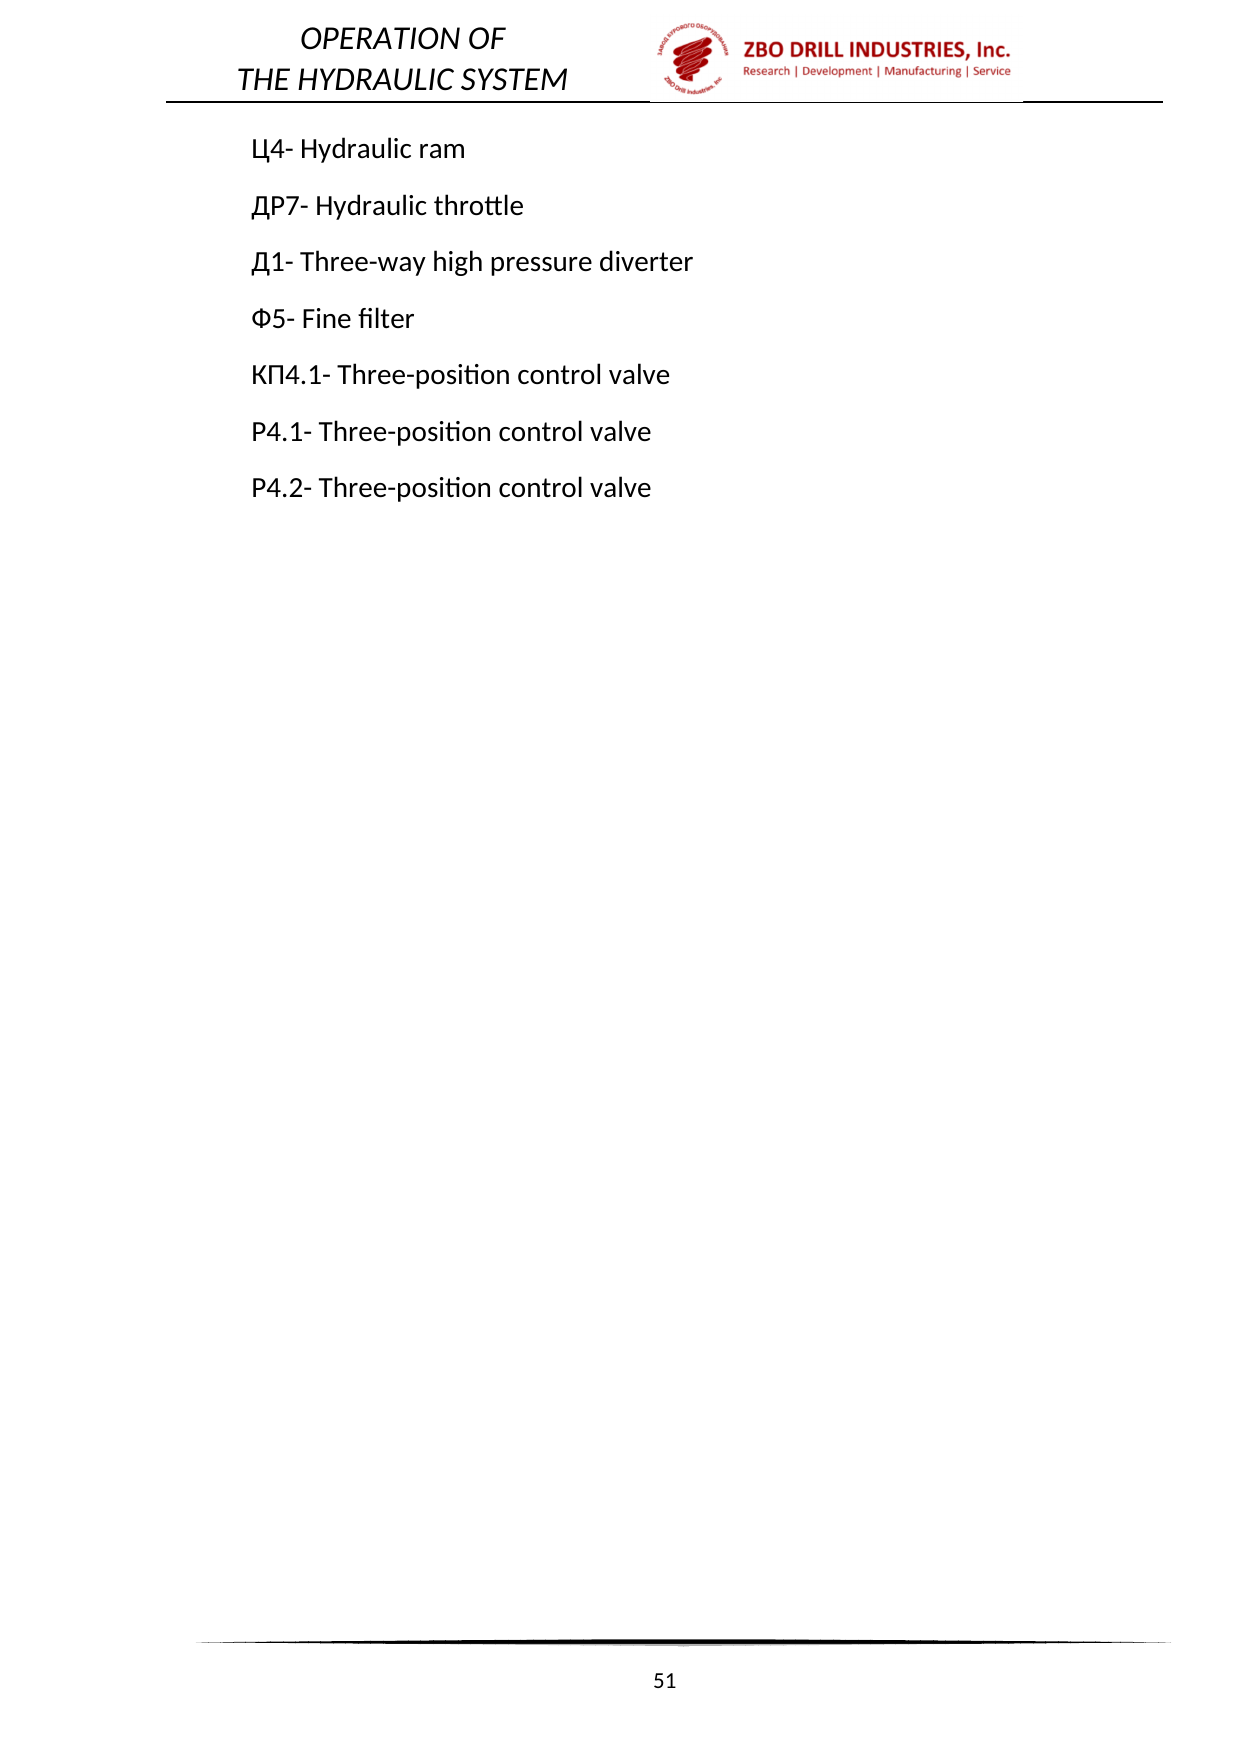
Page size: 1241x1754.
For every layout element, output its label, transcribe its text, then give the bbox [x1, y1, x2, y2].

text Р4.1- Three-position control valve [177, 413, 1152, 448]
text ДР7- Hydraulic throttle [177, 187, 1152, 222]
text Ф5- Fine filter [177, 300, 1152, 335]
text Ц4- Hydraulic ram [177, 130, 1152, 166]
text Д1- Three-way high pressure diverter [177, 243, 1152, 279]
text КП4.1- Three-position control valve [177, 356, 1152, 392]
text Р4.2- Three-position control valve [177, 469, 1152, 505]
picture [195, 1638, 1172, 1647]
picture [650, 14, 1024, 102]
